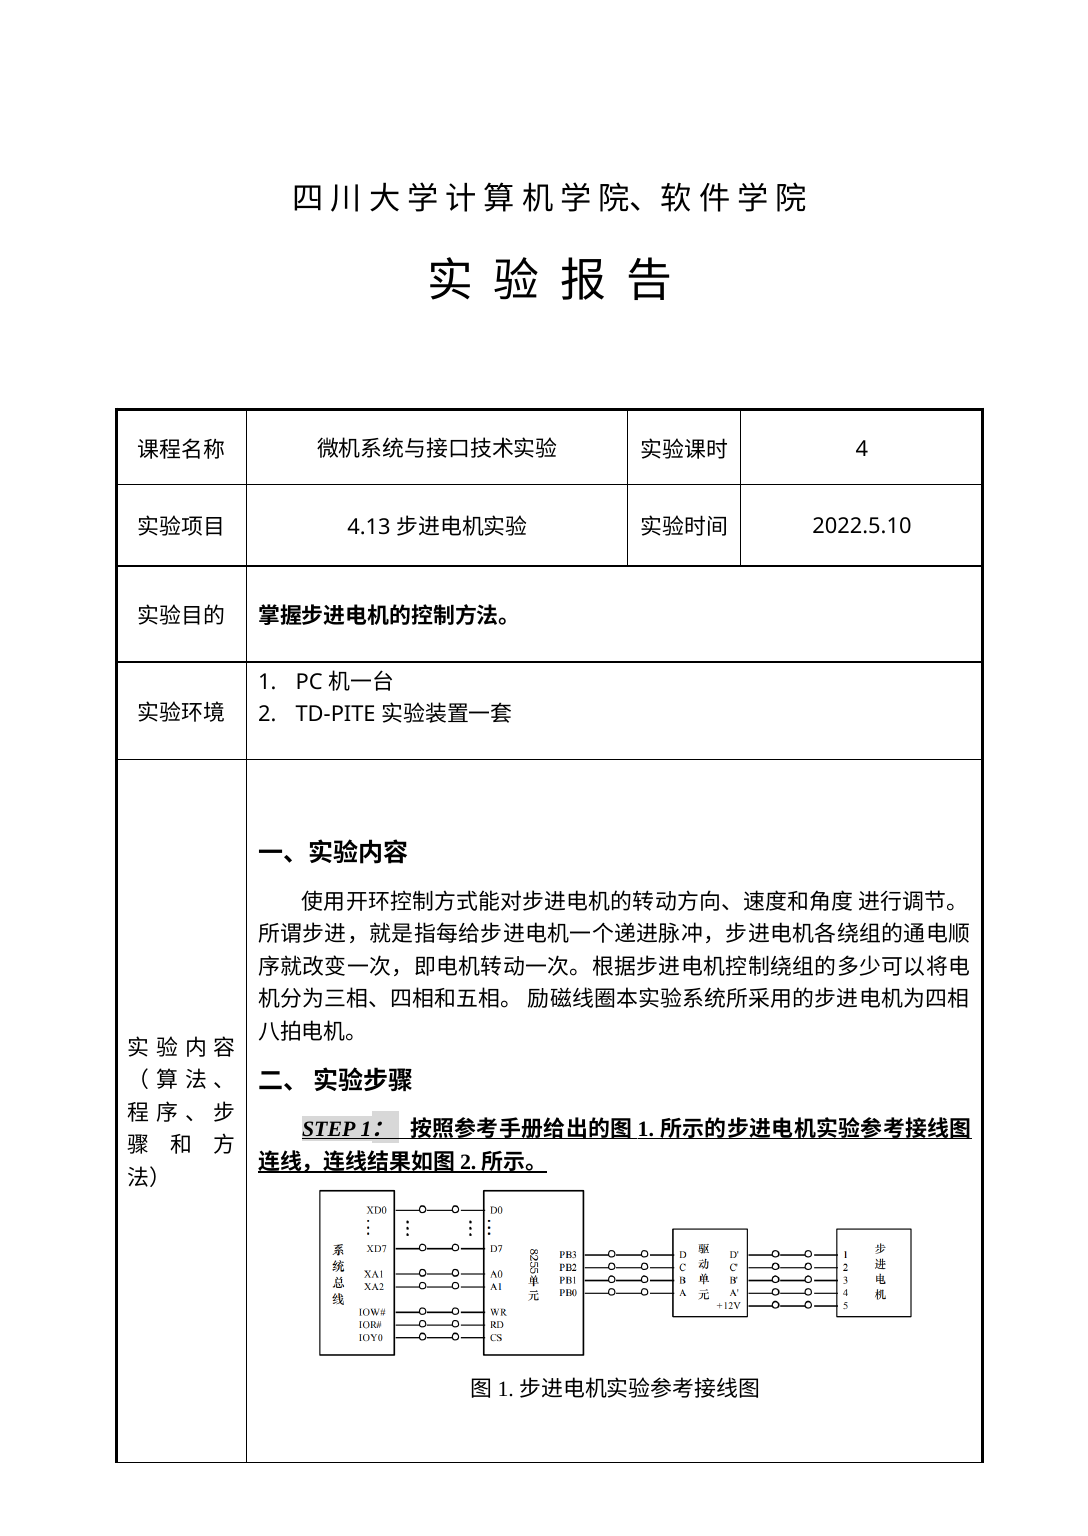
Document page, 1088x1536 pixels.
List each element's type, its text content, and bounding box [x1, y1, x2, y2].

table_cell 实验目的 [118, 567, 246, 661]
table_header 微机系统与接口技术实验 [247, 411, 627, 484]
table_header 4 [741, 411, 981, 484]
table_cell 2022.5.10 [741, 485, 981, 565]
text 四 川 大 学 计 算 机 学 院、软 件 学 院 [118, 163, 981, 228]
table_cell 掌握步进电机的控制方法。 [247, 567, 981, 661]
table_cell 4.13 步进电机实验 [247, 485, 627, 565]
table_header 实验课时 [628, 411, 740, 484]
table_cell PC 机一台 TD-PITE 实验装置一套 [247, 663, 981, 758]
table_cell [247, 760, 981, 1462]
table_cell 实验内容（算法、程序、步骤和方法） [118, 760, 246, 1462]
table_cell 实验时间 [628, 485, 740, 565]
table_header 课程名称 [118, 411, 246, 484]
picture [301, 1175, 929, 1365]
table_cell 实验环境 [118, 663, 246, 758]
table_cell 实验项目 [118, 485, 246, 565]
text 实 验 报 告 [118, 228, 981, 326]
